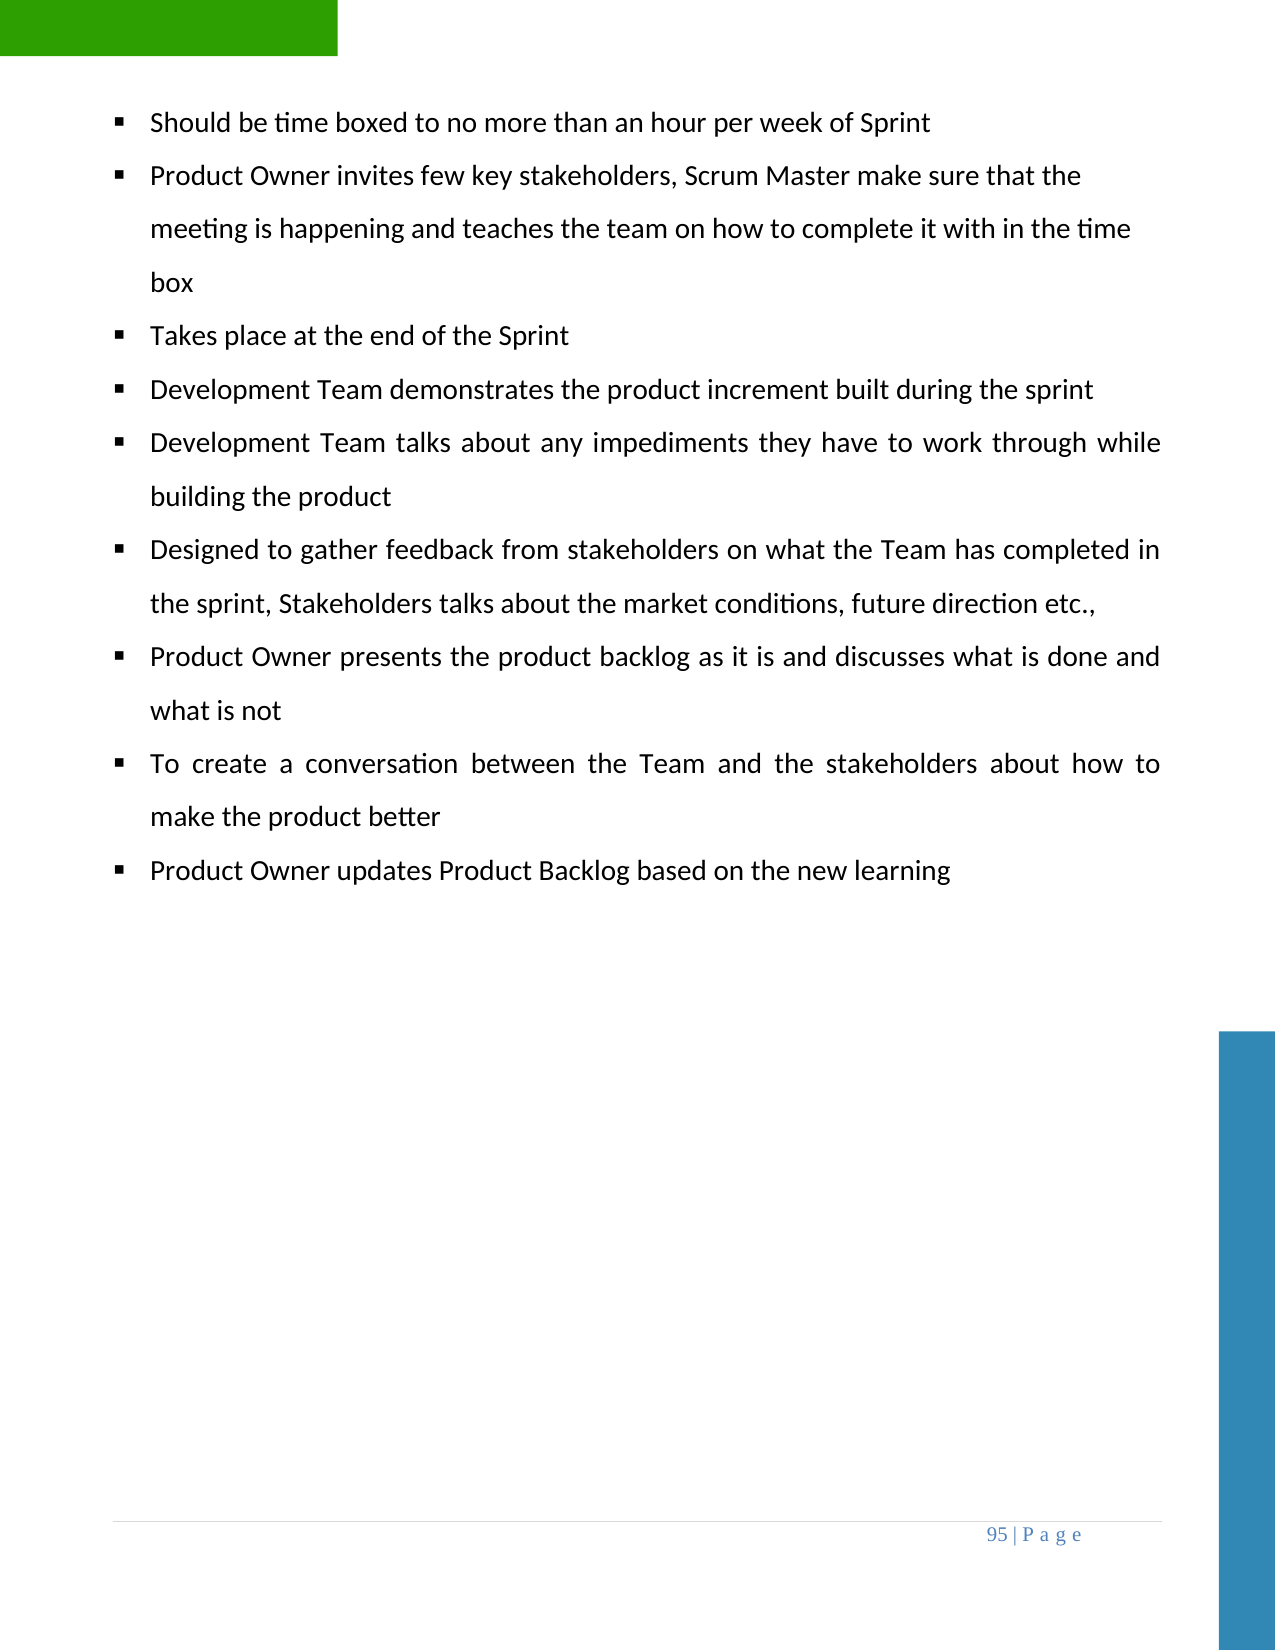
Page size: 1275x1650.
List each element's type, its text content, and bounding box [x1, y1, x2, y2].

list Should be time boxed to no more than an hour per week of Sprint [112, 104, 1162, 139]
list Product Owner updates Product Backlog based on the new learning [112, 852, 1162, 887]
list Takes place at the end of the Sprint [112, 317, 1162, 353]
list Development Team talks about any impediments they have to work through while building the product [112, 424, 1162, 513]
list Development Team demonstrates the product increment built during the sprint [112, 371, 1162, 407]
list Designed to gather feedback from stakeholders on what the Team has completed in the sprint, Stakeholders talks about the market conditions, future direction etc., [112, 531, 1162, 620]
list Product Owner presents the product backlog as it is and discusses what is done and what is not [112, 638, 1162, 727]
list To create a conversation between the Team and the stakeholders about how to make the product better [112, 745, 1162, 834]
list Product Owner invites few key stakeholders, Scrum Master make sure that the meeting is happening and teaches the team on how to complete it with in the time box [112, 157, 1162, 300]
